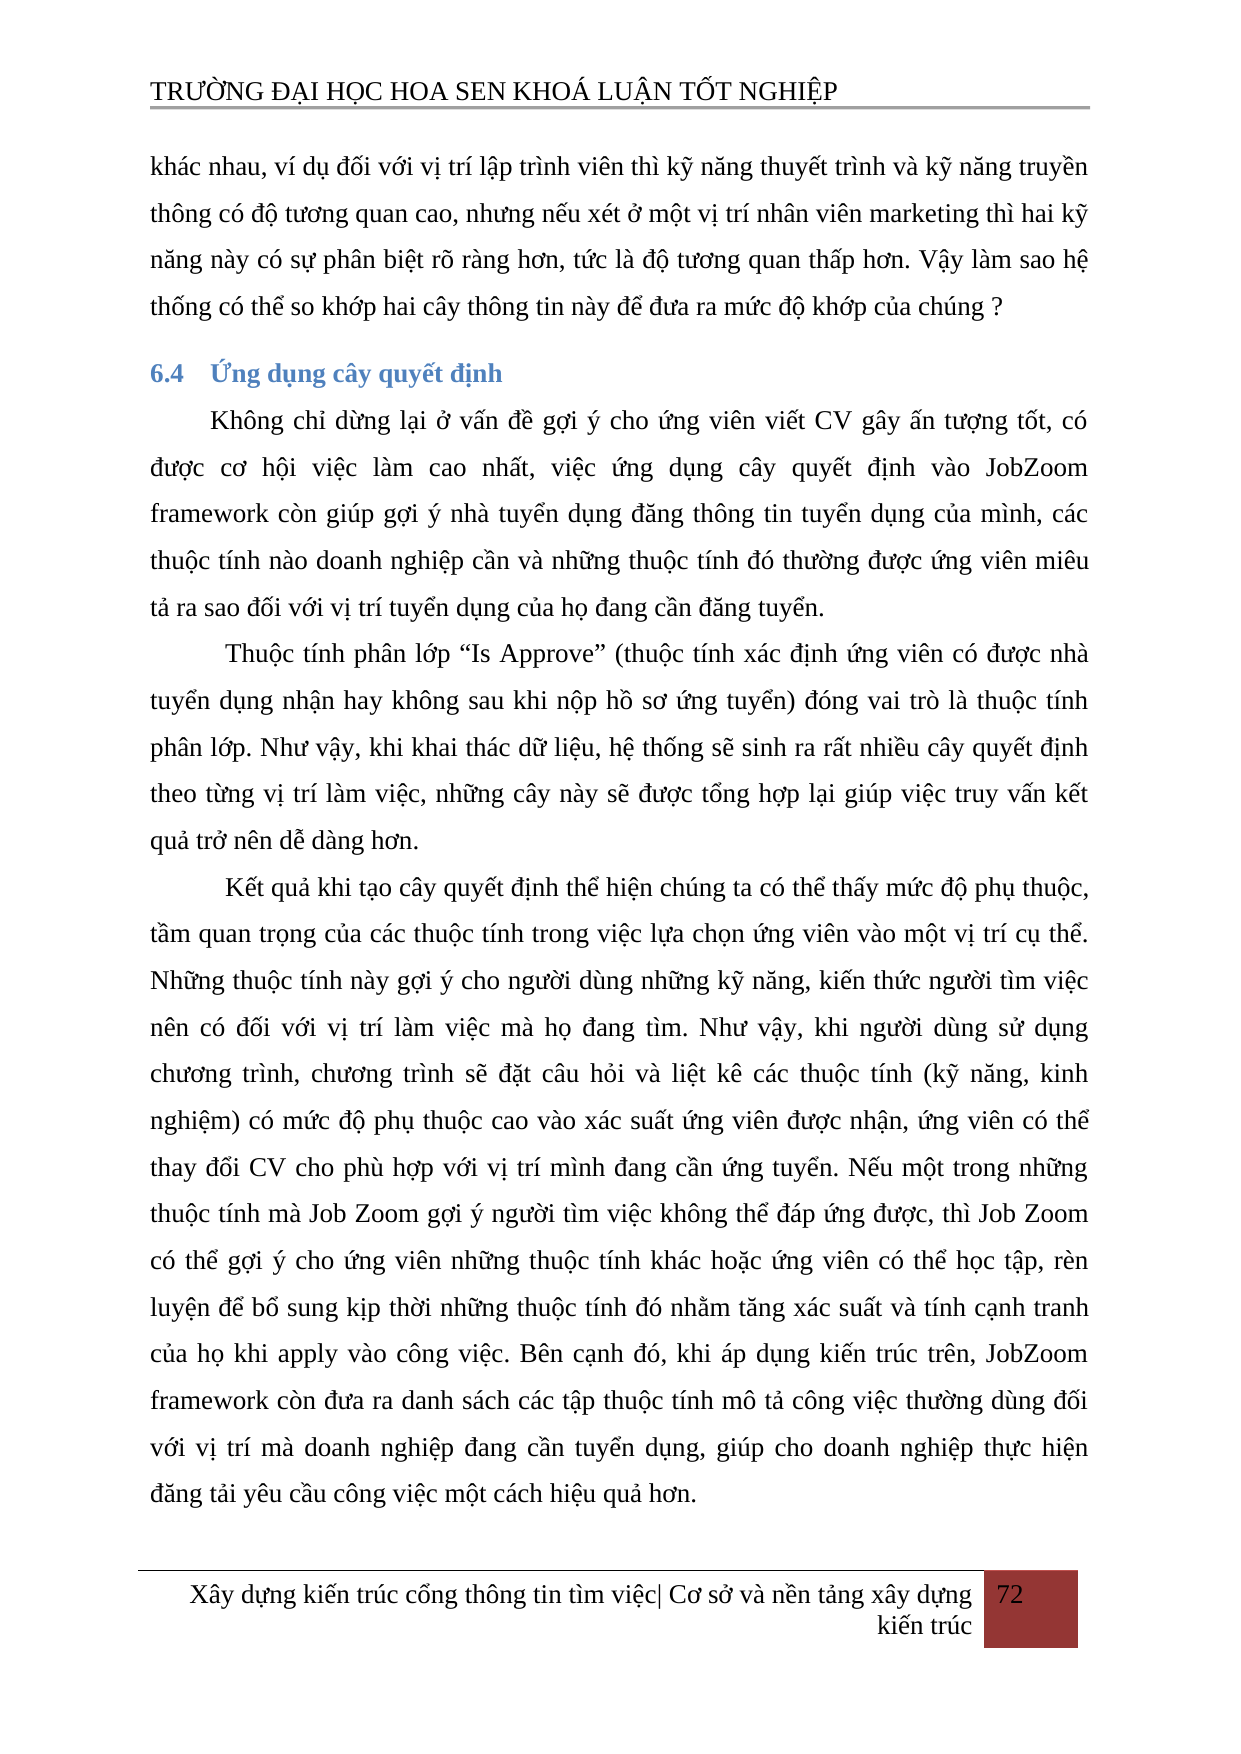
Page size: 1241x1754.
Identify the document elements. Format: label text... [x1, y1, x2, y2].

subtitle Ứng dụng cây quyết định [150, 357, 1090, 389]
text Không chỉ dừng lại ở vấn đề gợi ý cho ứng viên viết CV gây ấn tượng tốt, có được cơ hội việc làm cao nhất, việc ứng dụng cây quyết định vào JobZoom framework còn giúp gợi ý nhà tuyển dụng đăng thông tin tuyển dụng của mình, các thuộc tính nào doanh nghiệp cần và những thuộc tính đó thường được ứng viên miêu tả ra sao đối với vị trí tuyển dụng của họ đang cần đăng tuyển. [150, 404, 1090, 622]
text Thuộc tính phân lớp “Is Approve” (thuộc tính xác định ứng viên có được nhà tuyển dụng nhận hay không sau khi nộp hồ sơ ứng tuyển) đóng vai trò là thuộc tính phân lớp. Như vậy, khi khai thác dữ liệu, hệ thống sẽ sinh ra rất nhiều cây quyết định theo từng vị trí làm việc, những cây này sẽ được tổng hợp lại giúp việc truy vấn kết quả trở nên dễ dàng hơn. [150, 637, 1090, 855]
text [150, 150, 1090, 321]
text Kết quả khi tạo cây quyết định thể hiện chúng ta có thể thấy mức độ phụ thuộc, tầm quan trọng của các thuộc tính trong việc lựa chọn ứng viên vào một vị trí cụ thể. Những thuộc tính này gợi ý cho người dùng những kỹ năng, kiến thức người tìm việc nên có đối với vị trí làm việc mà họ đang tìm. Như vậy, khi người dùng sử dụng chương trình, chương trình sẽ đặt câu hỏi và liệt kê các thuộc tính (kỹ năng, kinh nghiệm) có mức độ phụ thuộc cao vào xác suất ứng viên được nhận, ứng viên có thể thay đổi CV cho phù hợp với vị trí mình đang cần ứng tuyển. Nếu một trong những thuộc tính mà Job Zoom gợi ý người tìm việc không thể đáp ứng được, thì Job Zoom có thể gợi ý cho ứng viên những thuộc tính khác hoặc ứng viên có thể học tập, rèn luyện để bổ sung kịp thời những thuộc tính đó nhằm tăng xác suất và tính cạnh tranh của họ khi apply vào công việc. Bên cạnh đó, khi áp dụng kiến trúc trên, JobZoom framework còn đưa ra danh sách các tập thuộc tính mô tả công việc thường dùng đối với vị trí mà doanh nghiệp đang cần tuyển dụng, giúp cho doanh nghiệp thực hiện đăng tải yêu cầu công việc một cách hiệu quả hơn. [150, 871, 1090, 1509]
